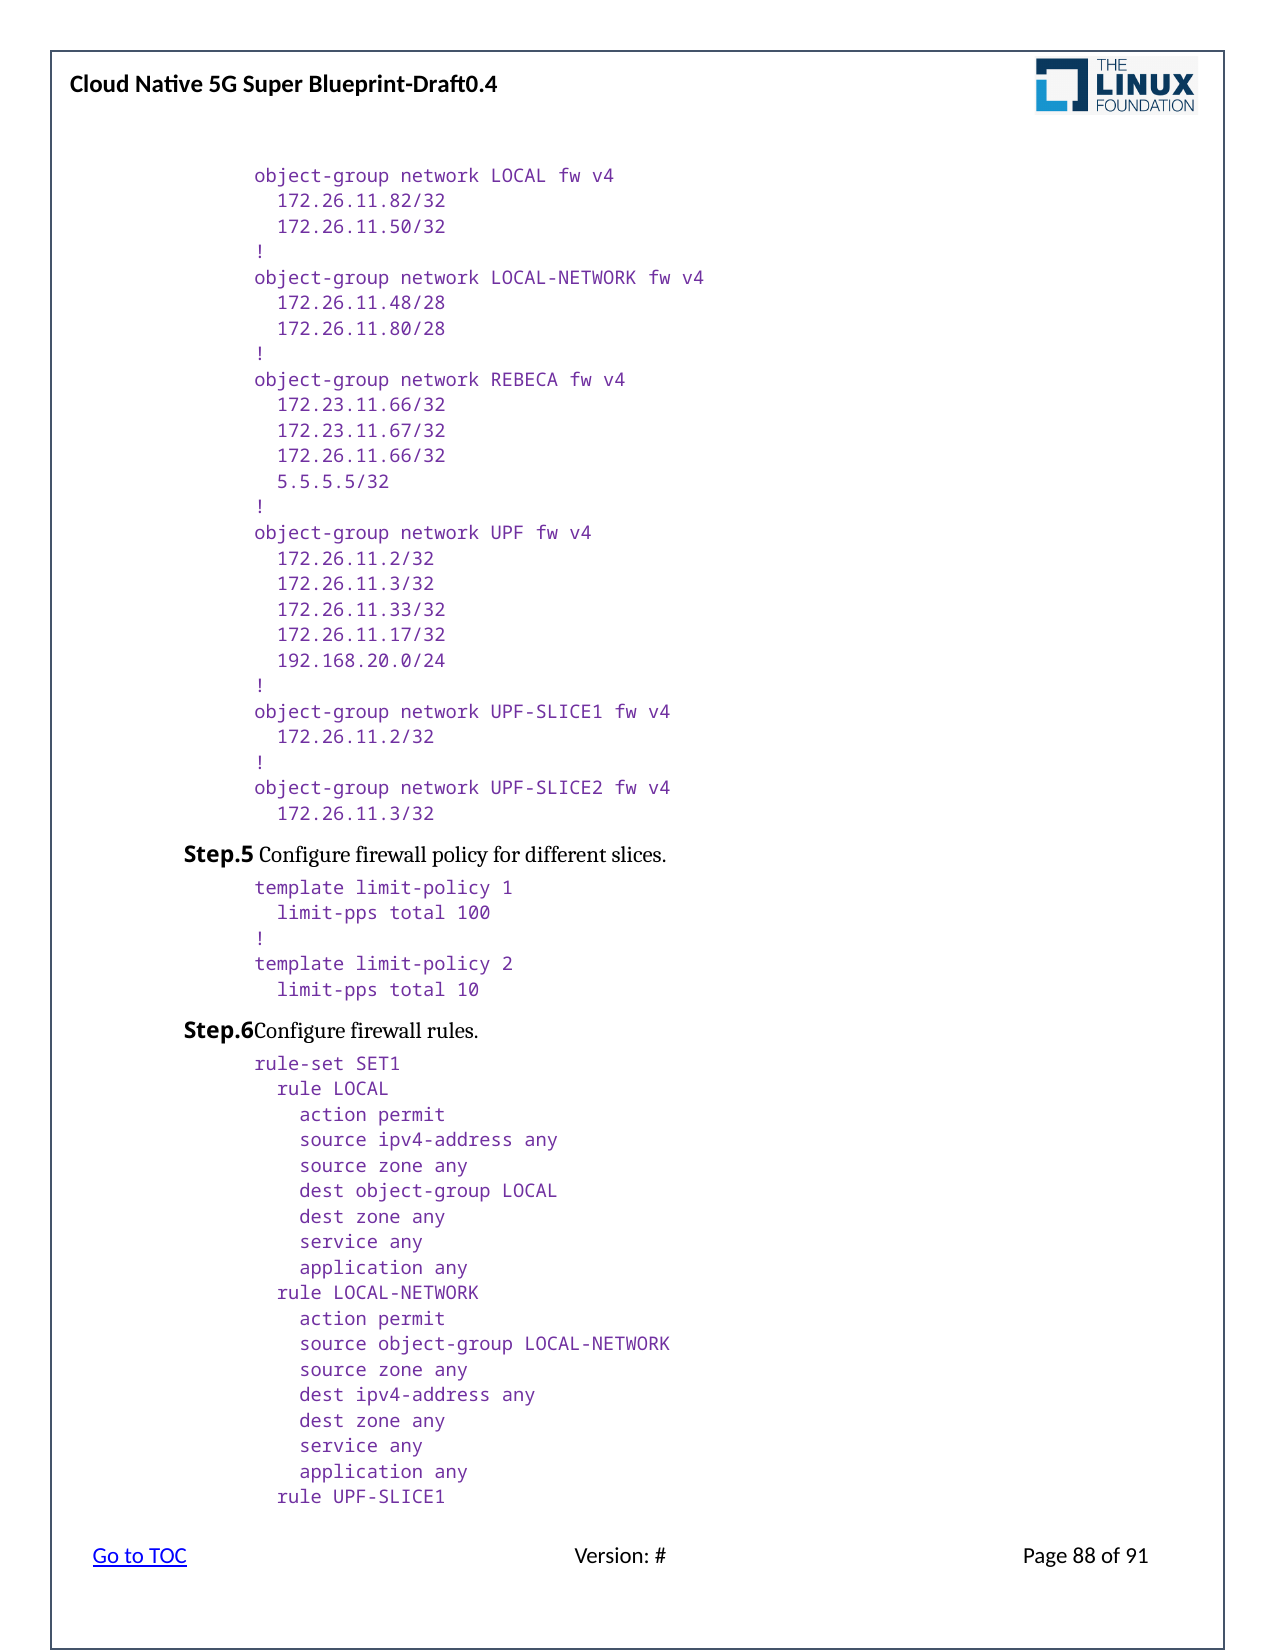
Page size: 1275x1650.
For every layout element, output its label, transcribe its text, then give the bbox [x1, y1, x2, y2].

text 172.26.11.33/32 [254, 596, 1127, 621]
text source object-group LOCAL-NETWORK [254, 1331, 1127, 1356]
text rule LOCAL-NETWORK [254, 1280, 1127, 1305]
text action permit [254, 1305, 1127, 1331]
text source zone any [254, 1356, 1127, 1382]
text 172.23.11.66/32 [254, 392, 1127, 417]
text 192.168.20.0/24 [254, 647, 1127, 672]
text object-group network UPF-SLICE1 fw v4 [254, 698, 1127, 723]
text ! [254, 749, 1127, 774]
text 172.26.11.50/32 [254, 213, 1127, 238]
text ! [254, 672, 1127, 698]
text service any [254, 1229, 1127, 1254]
text ! [254, 925, 1127, 951]
text 5.5.5.5/32 [254, 468, 1127, 494]
text dest zone any [254, 1407, 1127, 1433]
text template limit-policy 2 [254, 951, 1127, 976]
text rule-set SET1 [254, 1050, 1127, 1076]
text ! [254, 238, 1127, 264]
text object-group network UPF fw v4 [254, 519, 1127, 545]
text application any [254, 1458, 1127, 1484]
text 172.23.11.67/32 [254, 417, 1127, 443]
text dest ipv4-address any [254, 1382, 1127, 1407]
text ! [254, 494, 1127, 519]
text 172.26.11.3/32 [254, 800, 1127, 826]
text limit-pps total 100 [254, 899, 1127, 925]
text 172.26.11.2/32 [254, 545, 1127, 570]
text 172.26.11.48/28 [254, 289, 1127, 315]
text object-group network LOCAL-NETWORK fw v4 [254, 264, 1127, 289]
text source ipv4-address any [254, 1127, 1127, 1152]
text limit-pps total 10 [254, 976, 1127, 1002]
text 172.26.11.82/32 [254, 187, 1127, 213]
list Configure firewall policy for different slices. [218, 838, 1127, 869]
text 172.26.11.17/32 [254, 621, 1127, 647]
text application any [254, 1254, 1127, 1280]
text service any [254, 1433, 1127, 1458]
text action permit [254, 1101, 1127, 1127]
text template limit-policy 1 [254, 874, 1127, 899]
text dest object-group LOCAL [254, 1178, 1127, 1203]
text source zone any [254, 1152, 1127, 1178]
text object-group network UPF-SLICE2 fw v4 [254, 774, 1127, 800]
text rule LOCAL [254, 1076, 1127, 1101]
text 172.26.11.80/28 [254, 315, 1127, 341]
text dest zone any [254, 1203, 1127, 1229]
text object-group network REBECA fw v4 [254, 366, 1127, 392]
text 172.26.11.3/32 [254, 570, 1127, 596]
text 172.26.11.2/32 [254, 723, 1127, 749]
text rule UPF-SLICE1 [254, 1484, 1127, 1509]
text object-group network LOCAL fw v4 [254, 162, 1127, 187]
text 172.26.11.66/32 [254, 443, 1127, 468]
list Configure firewall rules. [218, 1014, 1127, 1045]
text ! [254, 341, 1127, 366]
picture [1034, 56, 1199, 115]
